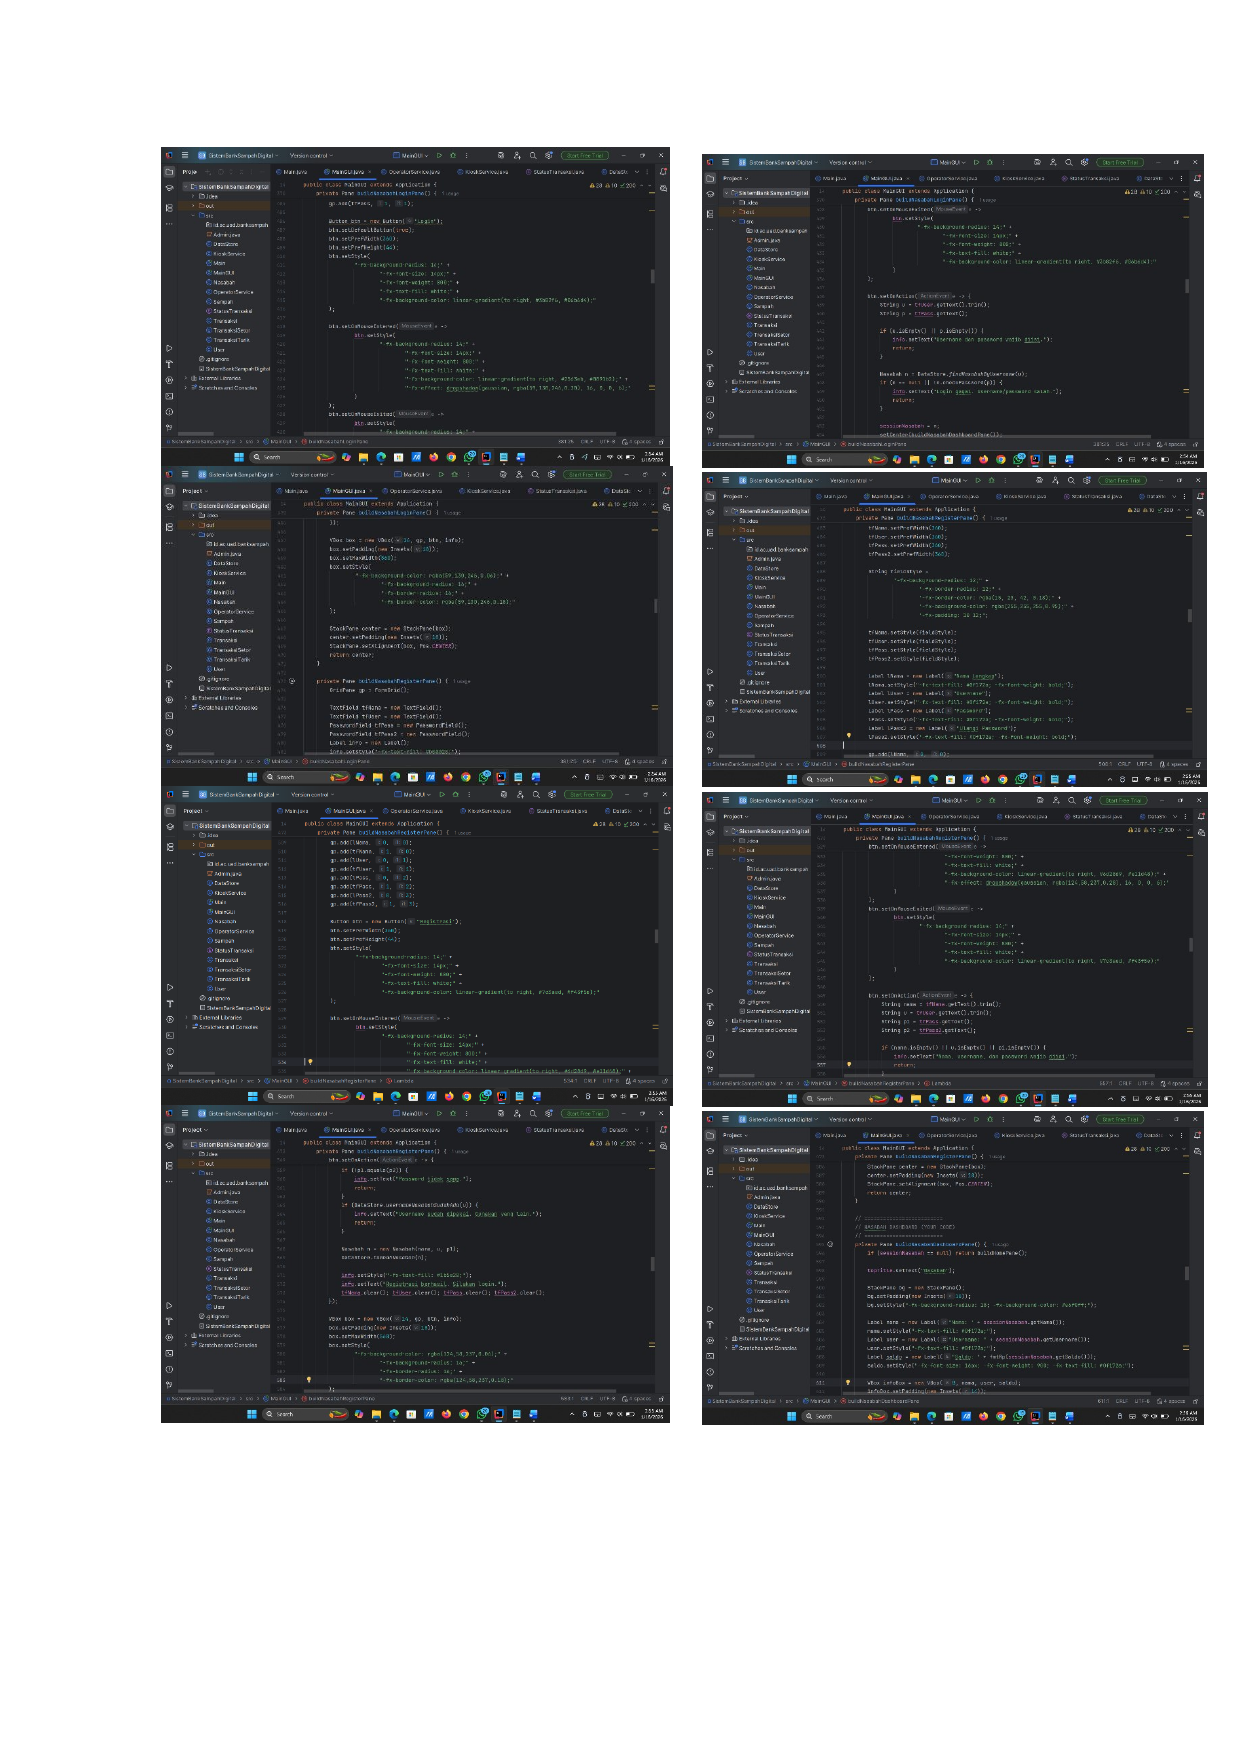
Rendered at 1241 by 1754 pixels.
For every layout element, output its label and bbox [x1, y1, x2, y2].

picture [702, 1111, 1204, 1425]
picture [702, 472, 1207, 787]
picture [702, 154, 1204, 468]
picture [702, 792, 1208, 1107]
picture [161, 147, 673, 1423]
